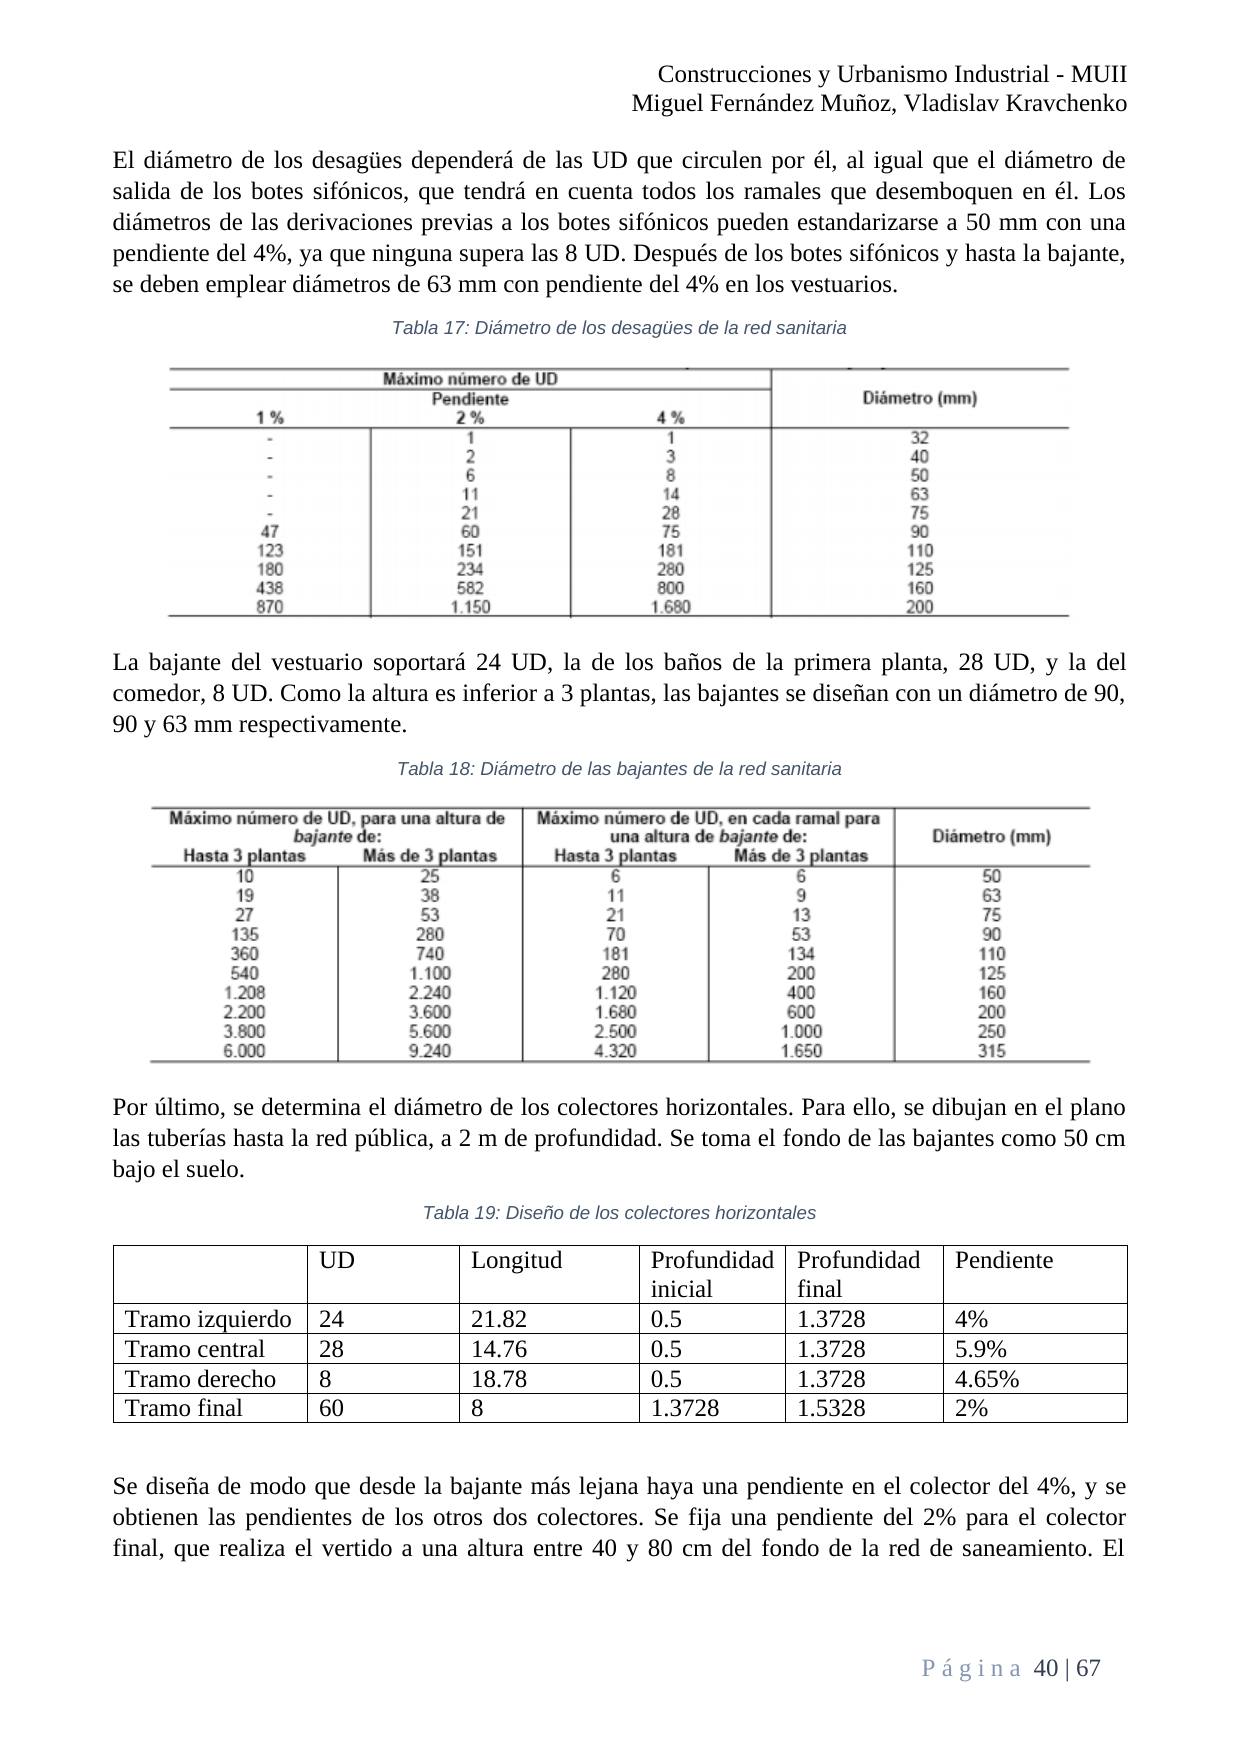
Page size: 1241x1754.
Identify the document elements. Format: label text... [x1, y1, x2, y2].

picture [162, 359, 1078, 629]
table_cell Tramo izquierdo [114, 1304, 307, 1333]
table_header Profundidad final [786, 1246, 943, 1303]
table_cell 1.3728 [640, 1394, 785, 1422]
table_cell 0.5 [640, 1364, 785, 1392]
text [112, 1471, 1128, 1562]
table_cell 24 [308, 1304, 459, 1333]
table_cell 8 [460, 1394, 639, 1422]
text Tabla 17: Diámetro de los desagües de la red sanitaria [112, 317, 1128, 339]
text El diámetro de los desagües dependerá de las UD que circulen por él, al igual que el diámetro de salida de los botes sifónicos, que tendrá en cuenta todos los ramales que desemboquen en él. Los diámetros de las derivaciones previas a los botes sifónicos pueden estandarizarse a 50 mm con una pendiente del 4%, ya que ninguna supera las 8 UD. Después de los botes sifónicos y hasta la bajante, se deben emplear diámetros de 63 mm con pendiente del 4% en los vestuarios. [112, 145, 1128, 298]
table_cell 2% [944, 1394, 1127, 1422]
table_cell 1.3728 [786, 1304, 943, 1333]
table_cell Tramo final [114, 1394, 307, 1422]
table_cell 8 [308, 1364, 459, 1392]
table_cell Tramo central [114, 1334, 307, 1363]
table_cell 5.9% [944, 1334, 1127, 1363]
text La bajante del vestuario soportará 24 UD, la de los baños de la primera planta, 28 UD, y la del comedor, 8 UD. Como la altura es inferior a 3 plantas, las bajantes se diseñan con un diámetro de 90, 90 y 63 mm respectivamente. [112, 647, 1128, 738]
table_cell 60 [308, 1394, 459, 1422]
table_cell 0.5 [640, 1334, 785, 1363]
table_cell 1.5328 [786, 1394, 943, 1422]
table_header UD [308, 1246, 459, 1303]
text Por último, se determina el diámetro de los colectores horizontales. Para ello, se dibujan en el plano las tuberías hasta la red pública, a 2 m de profundidad. Se toma el fondo de las bajantes como 50 cm bajo el suelo. [112, 1092, 1128, 1183]
text Tabla 19: Diseño de los colectores horizontales [112, 1202, 1128, 1224]
table_cell 0.5 [640, 1304, 785, 1333]
picture [138, 799, 1103, 1074]
table_header [114, 1246, 307, 1303]
table_cell 4% [944, 1304, 1127, 1333]
table_header Profundidad inicial [640, 1246, 785, 1303]
table_cell 4.65% [944, 1364, 1127, 1392]
table_cell 21.82 [460, 1304, 639, 1333]
table_cell 1.3728 [786, 1334, 943, 1363]
table_cell 1.3728 [786, 1364, 943, 1392]
table_header Longitud [460, 1246, 639, 1303]
text Tabla 18: Diámetro de las bajantes de la red sanitaria [112, 757, 1128, 779]
table_cell 14.76 [460, 1334, 639, 1363]
table_cell Tramo derecho [114, 1364, 307, 1392]
table_cell 18.78 [460, 1364, 639, 1392]
table_header Pendiente [944, 1246, 1127, 1303]
table_cell 28 [308, 1334, 459, 1363]
